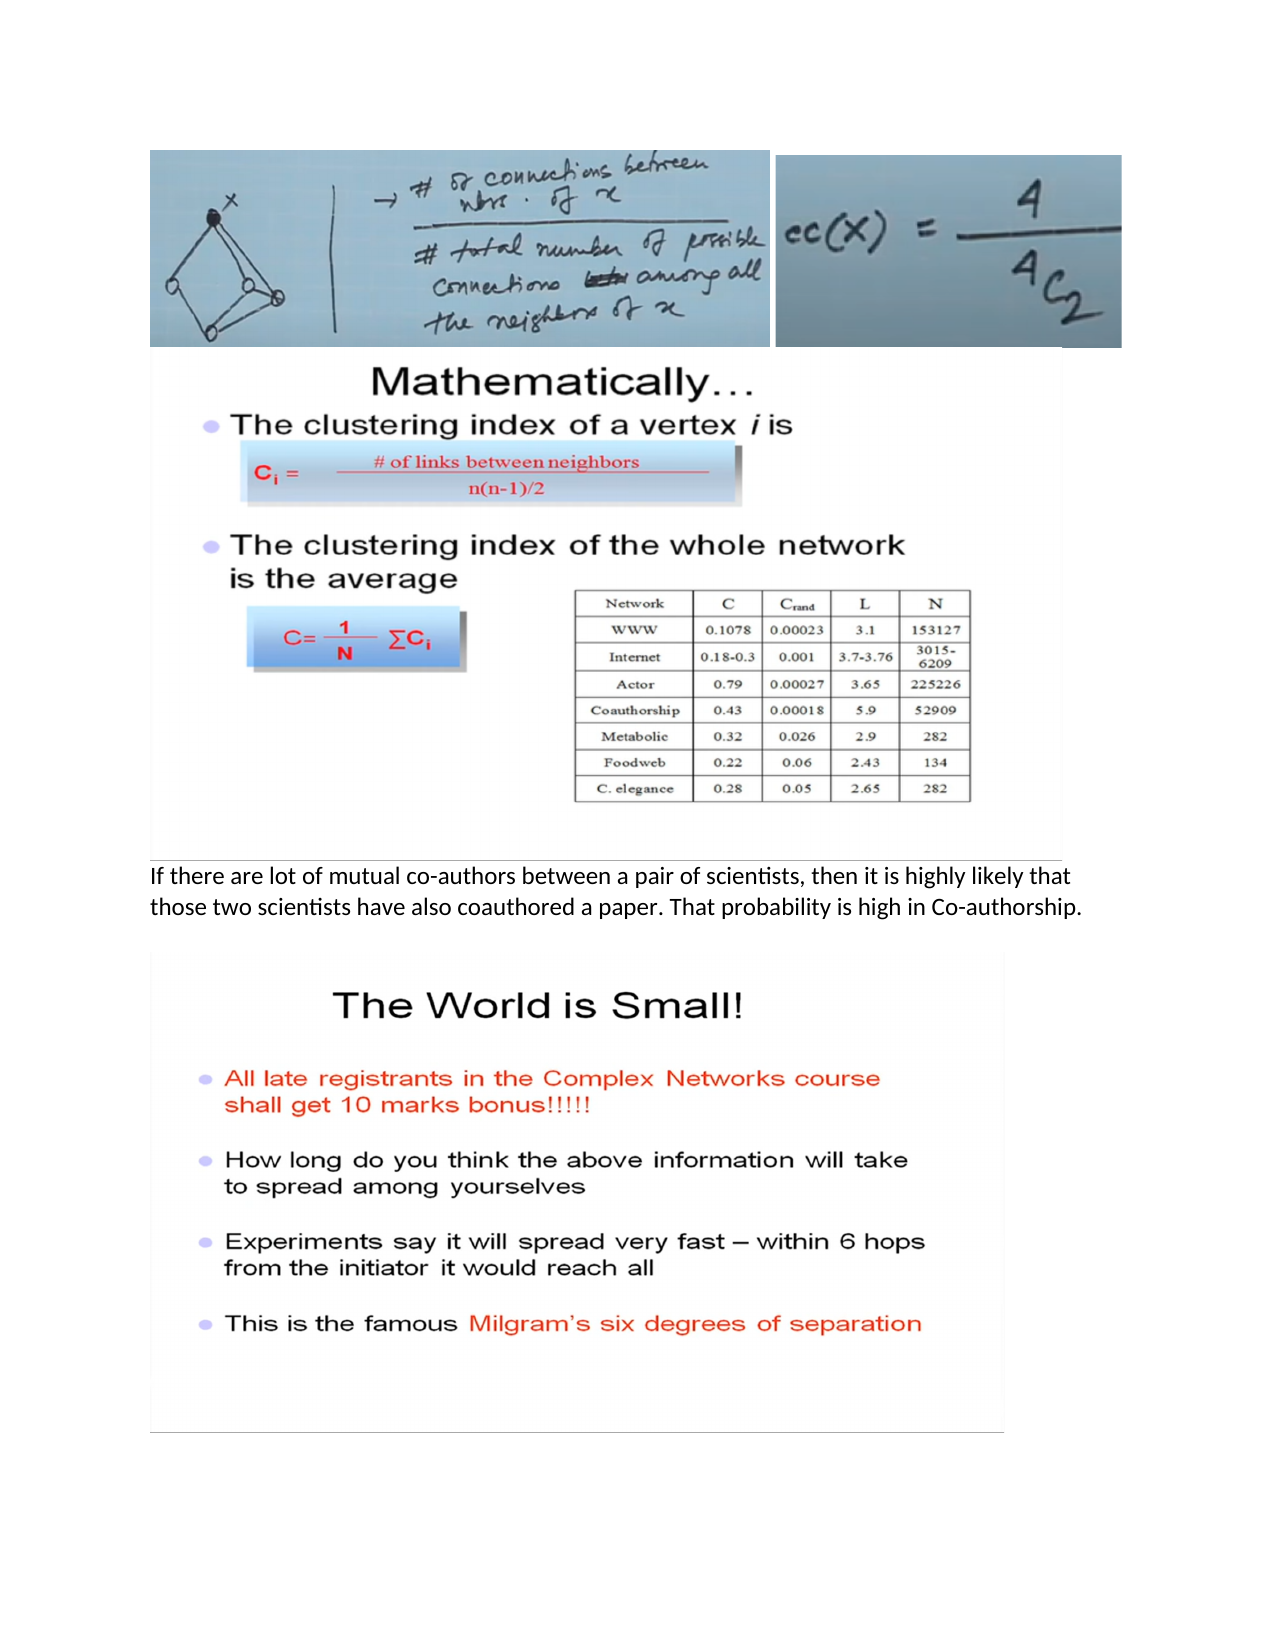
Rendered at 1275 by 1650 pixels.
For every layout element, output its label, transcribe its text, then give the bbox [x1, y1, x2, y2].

picture [150, 150, 1122, 861]
text If there are lot of mutual co-authors between a pair of scientists, then it is highly likely that those two scientists have also coauthored a paper. That probability is high in Co-authorship. [150, 861, 1125, 922]
picture [150, 952, 1005, 1433]
